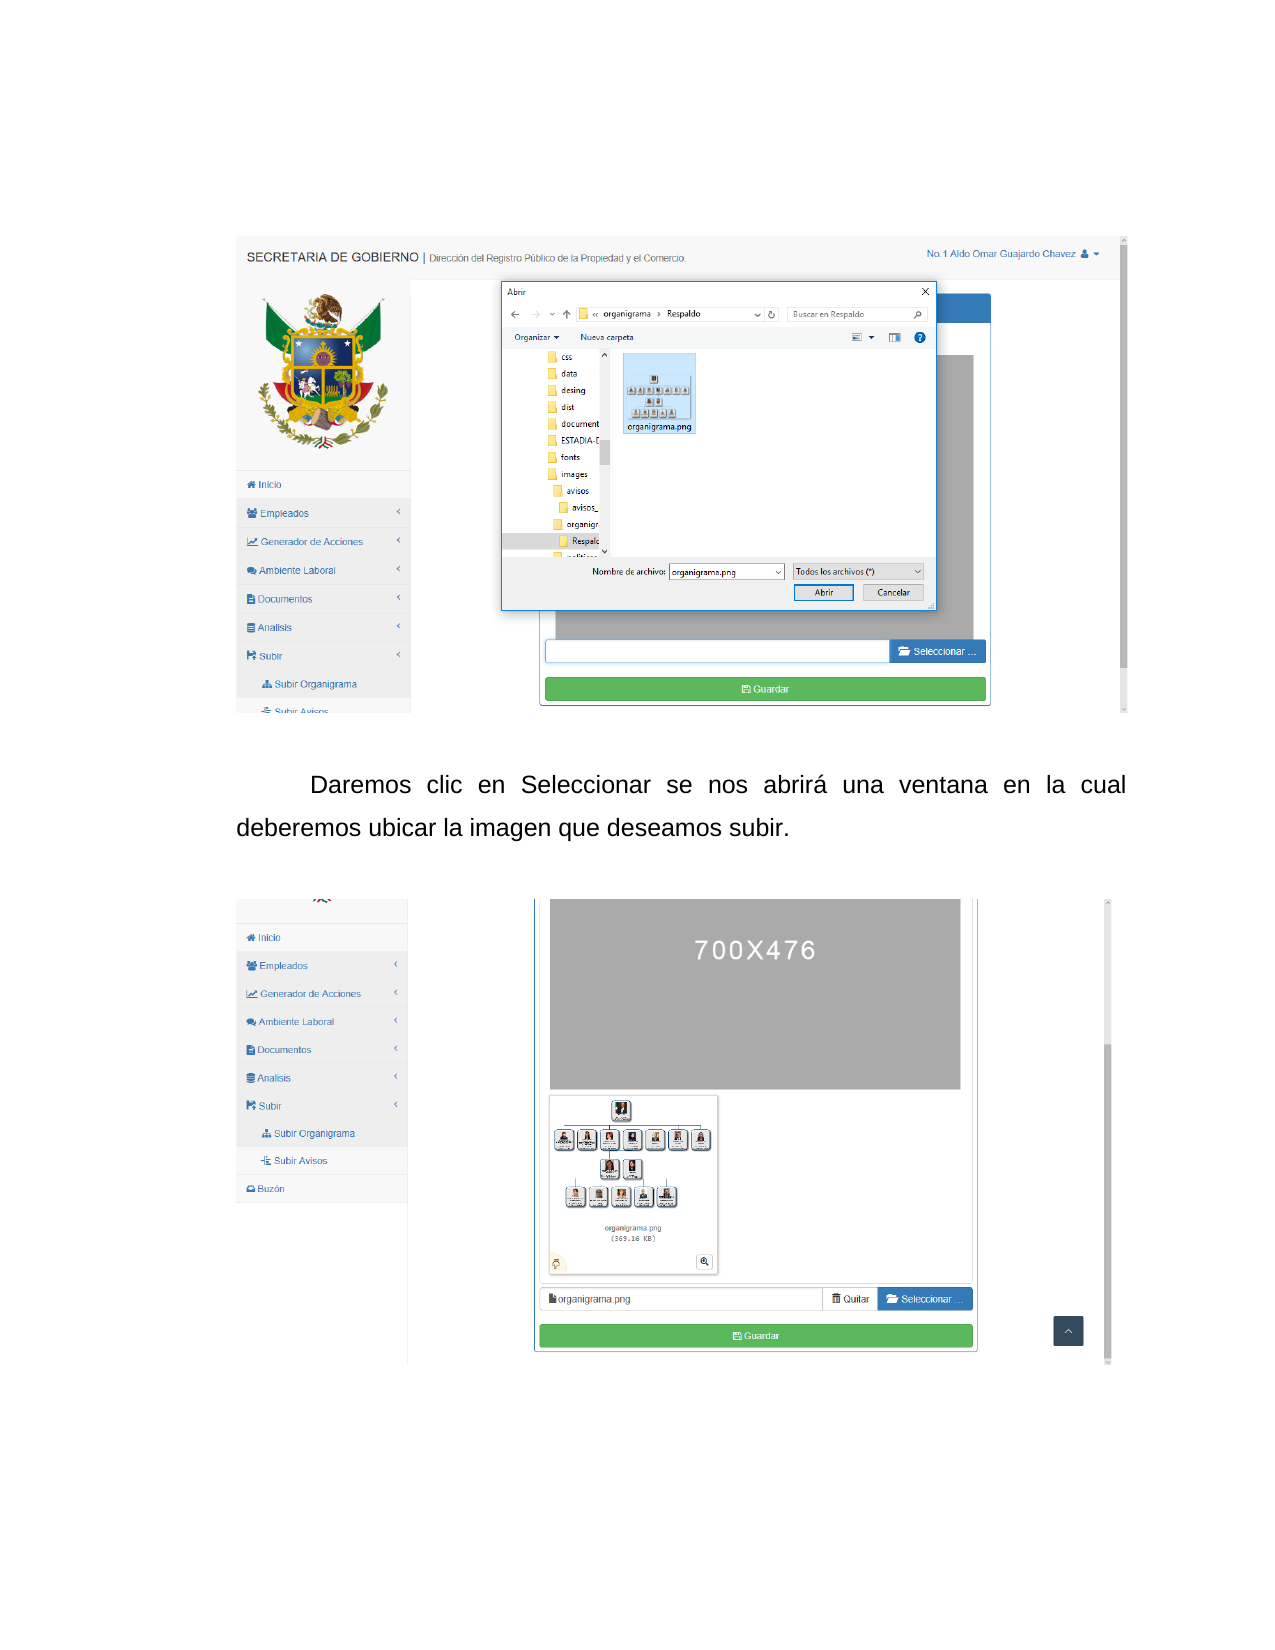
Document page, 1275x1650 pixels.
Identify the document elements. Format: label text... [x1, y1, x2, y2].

picture [236, 236, 1128, 713]
text Daremos clic en Seleccionar se nos abrirá una ventana en la cual deberemos ubicar la imagen que deseamos subir. [236, 770, 1127, 842]
picture [236, 899, 1112, 1365]
